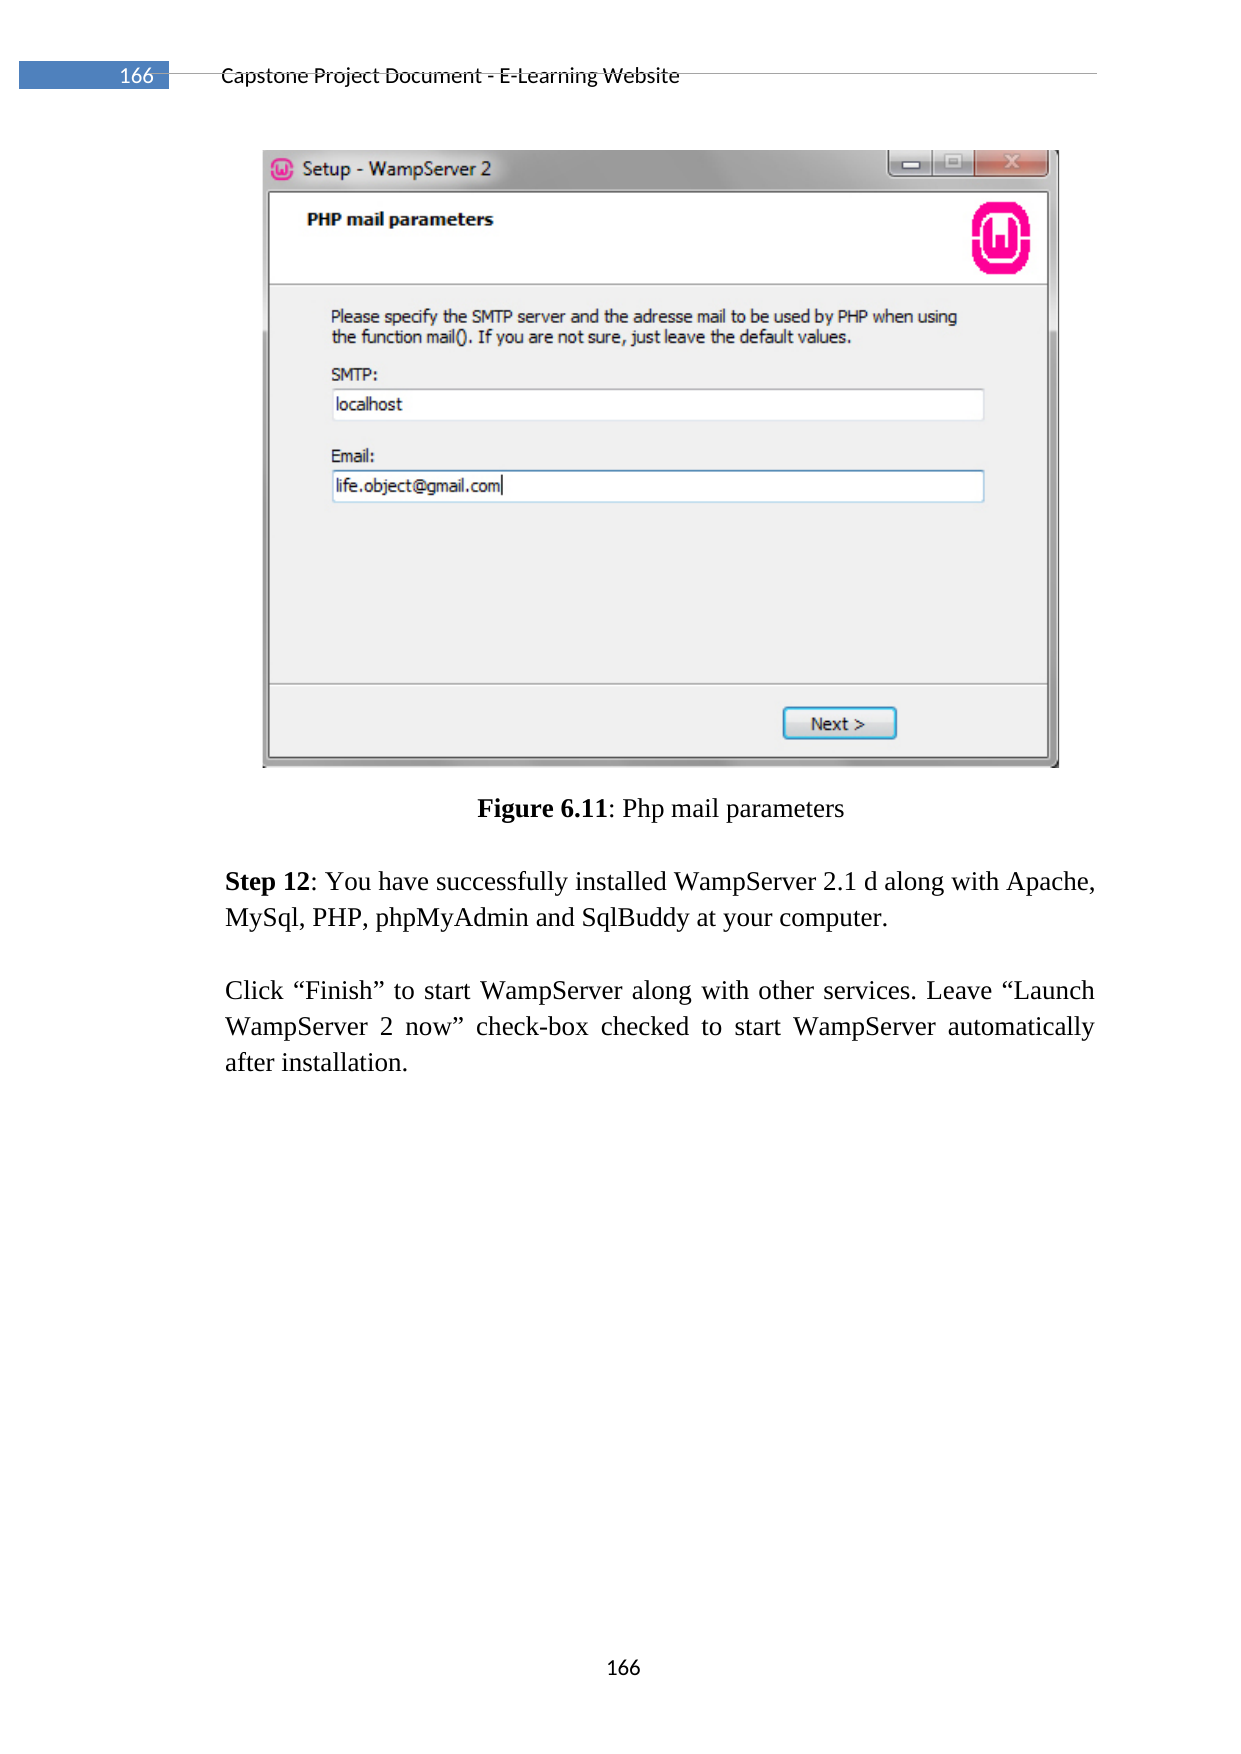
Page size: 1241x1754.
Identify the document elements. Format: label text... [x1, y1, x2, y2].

text Step 12: You have successfully installed WampServer 2.1 d along with Apache, MySql, PHP, phpMyAdmin and SqlBuddy at your computer. [225, 865, 1097, 932]
text Click “Finish” to start WampServer along with other services. Leave “Launch WampServer 2 now” check-box checked to start WampServer automatically after installation. [225, 974, 1097, 1077]
text Figure 6.11: Php mail parameters [225, 792, 1097, 823]
picture [262, 150, 1060, 768]
